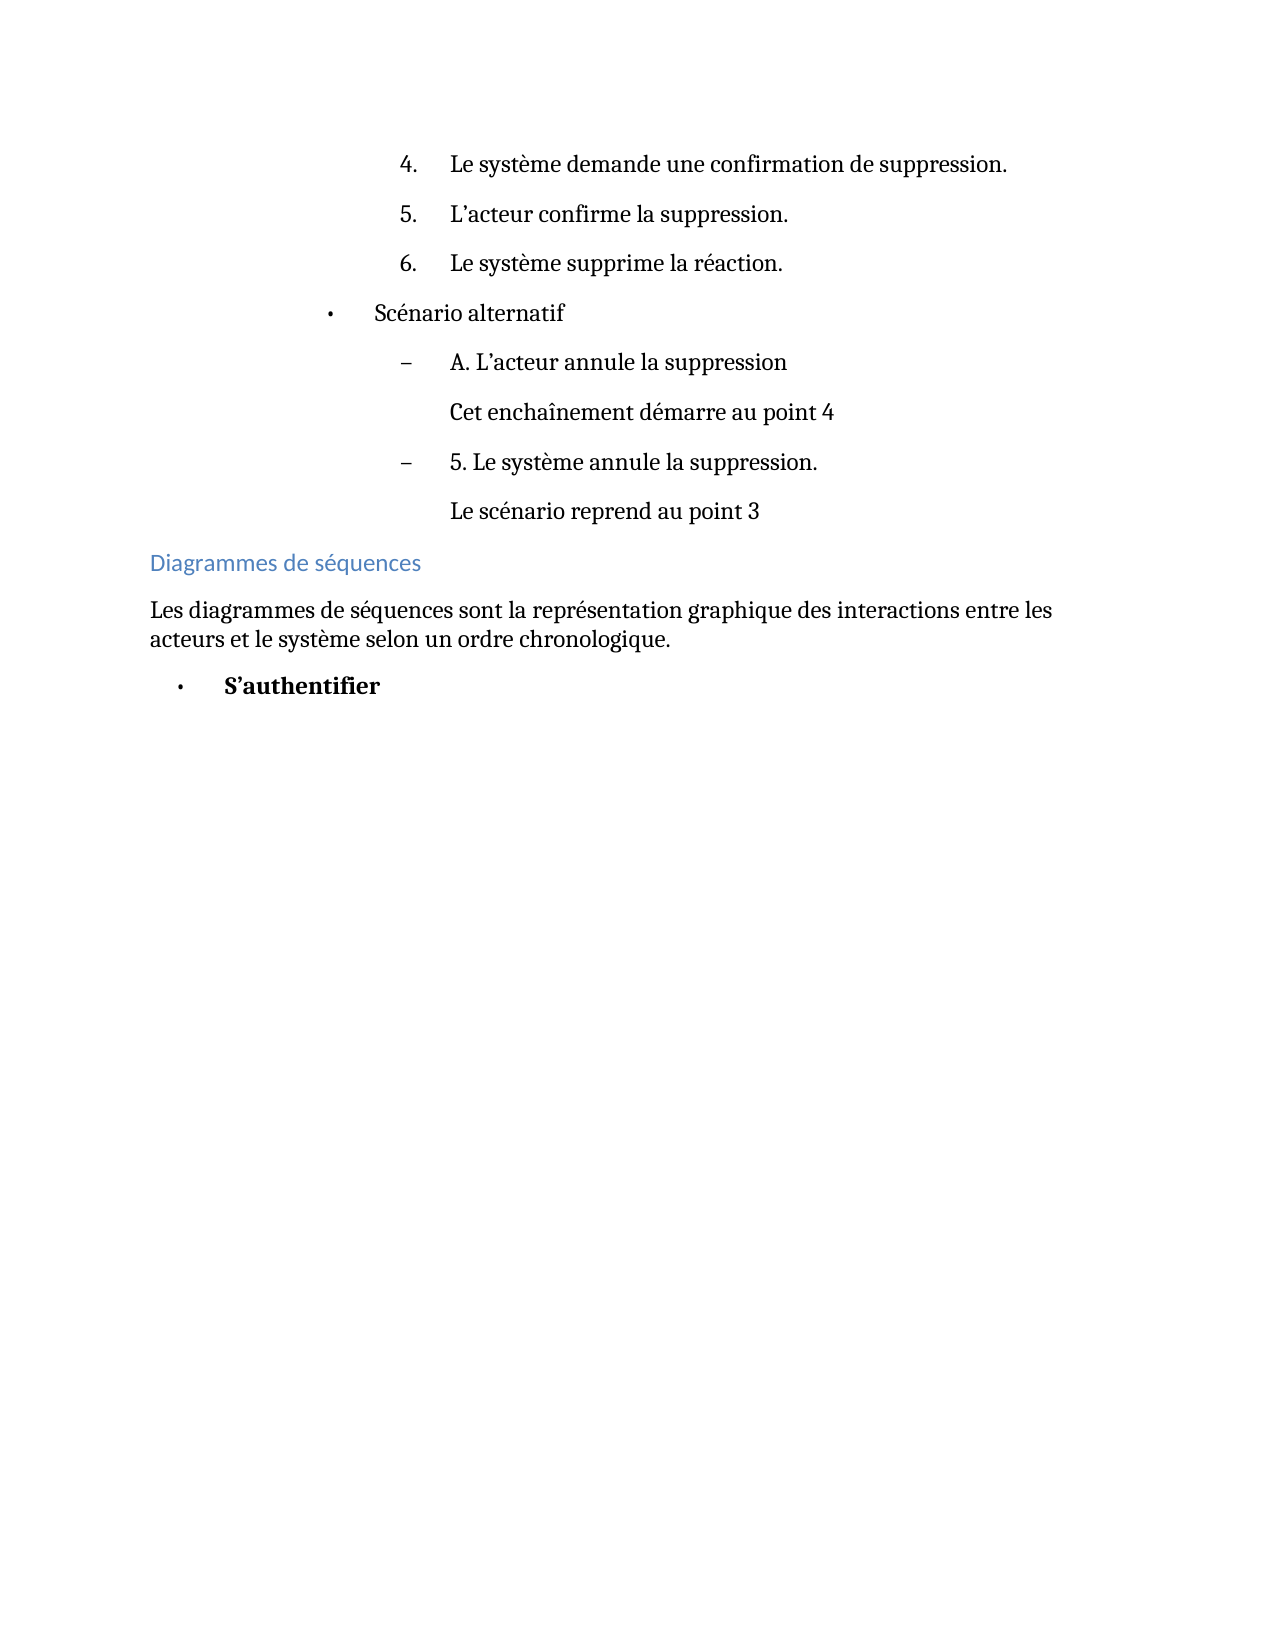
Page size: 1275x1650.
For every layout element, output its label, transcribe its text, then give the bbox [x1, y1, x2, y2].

text Les diagrammes de séquences sont la représentation graphique des interactions entre les acteurs et le système selon un ordre chronologique. [150, 596, 1125, 653]
list Le système supprime la réaction. [400, 249, 1125, 278]
list A. L’acteur annule la suppression [400, 348, 1125, 377]
list S’authentifier [175, 672, 1125, 701]
list Scénario alternatif [325, 299, 1125, 327]
subtitle Diagrammes de séquences [150, 547, 1125, 577]
list Cet enchaînement démarre au point 4 [400, 398, 1125, 427]
list L’acteur confirme la suppression. [400, 199, 1125, 228]
list Le système demande une confirmation de suppression. [400, 150, 1125, 179]
list 5. Le système annule la suppression. [400, 447, 1125, 476]
list Le scénario reprend au point 3 [400, 497, 1125, 526]
